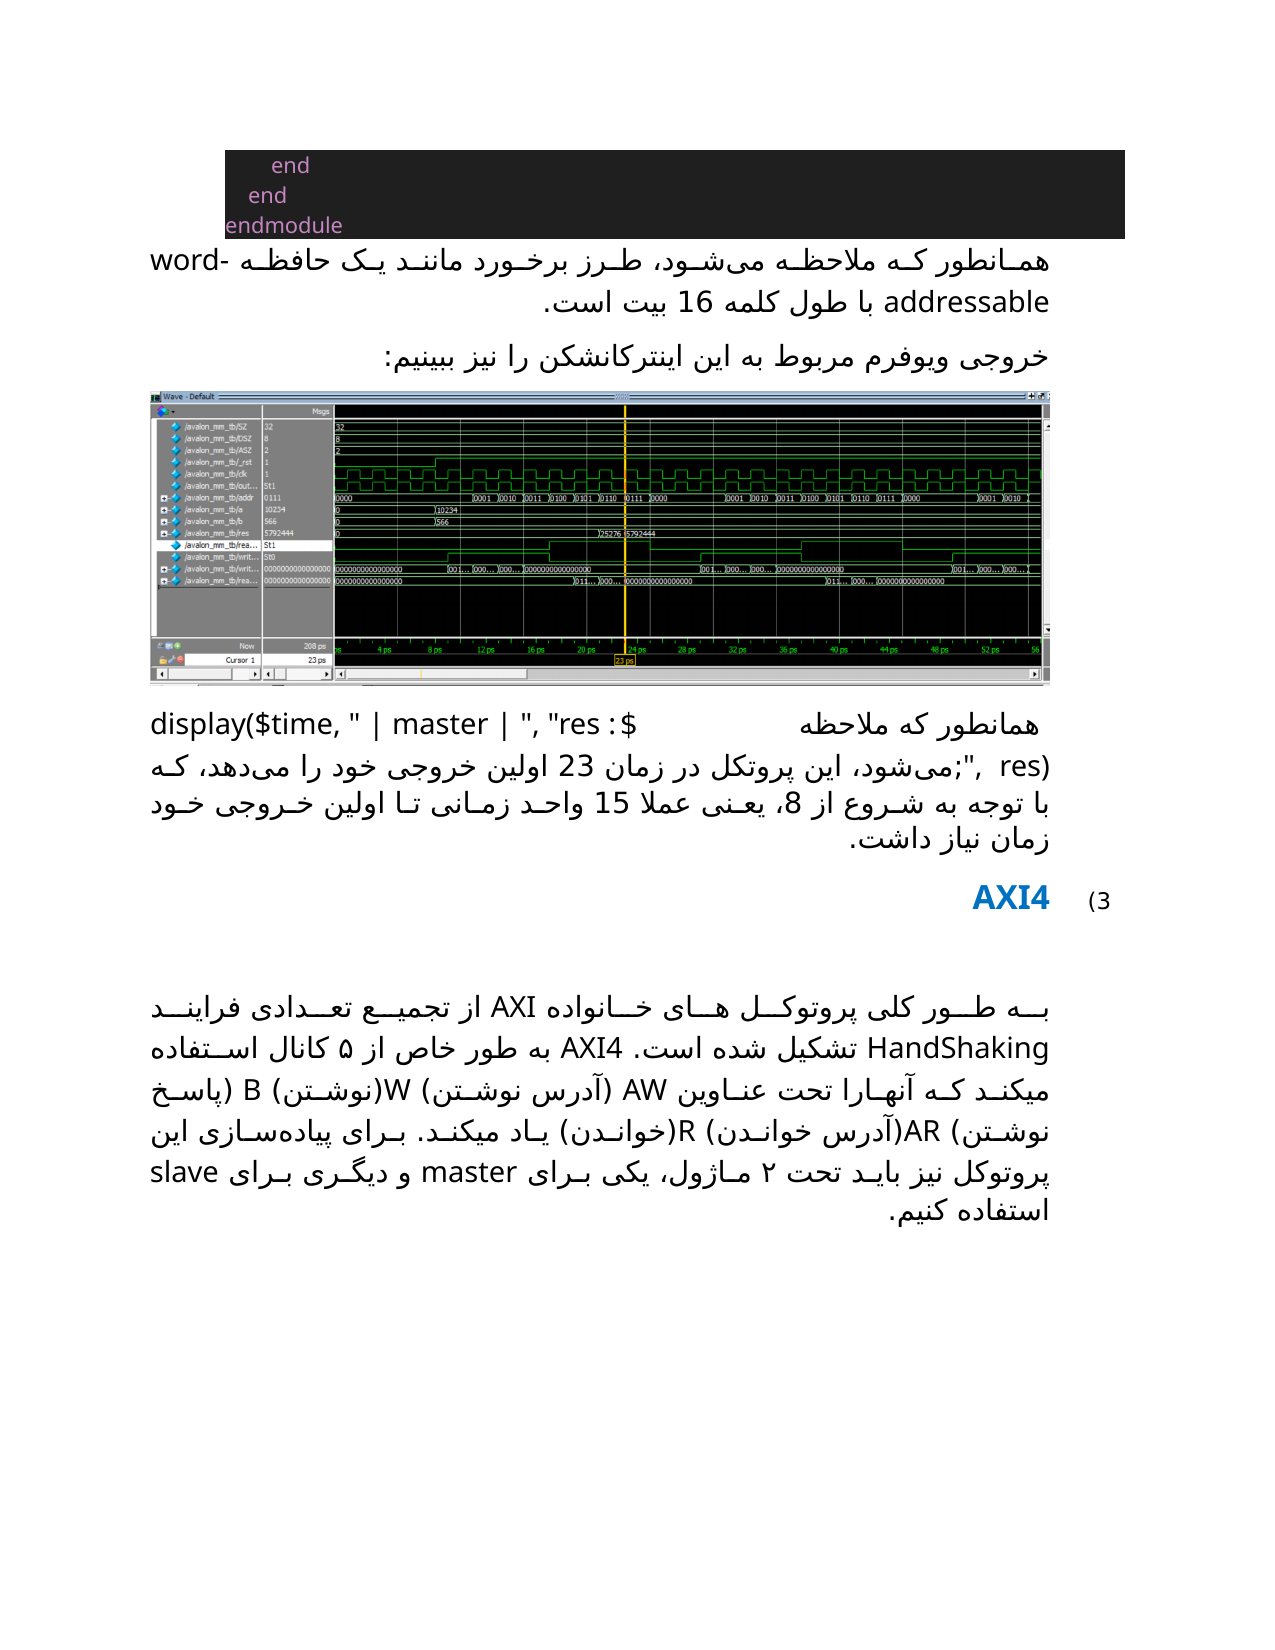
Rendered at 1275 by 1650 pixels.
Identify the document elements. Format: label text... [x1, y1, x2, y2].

picture [150, 391, 1050, 686]
text همانطور که ملاحظه $display($time, " | master | ", "res : ", res);می‌شود، این پروتکل در زمان 23 اولین خروجی خود را می‌دهد، که با توجه به شروع از 8، یعنی عملا 15 واحد زمانی تا اولین خروجی خود زمان نیاز داشت. [150, 703, 1050, 856]
text همانطور که ملاحظه می‌شود، طرز برخورد مانند یک حافظه word-addressable با طول کلمه 16 بیت است. [150, 239, 1050, 321]
text end [225, 180, 1125, 209]
text end [225, 150, 1125, 180]
text endmodule [225, 209, 1125, 239]
text به طور کلی پروتوکل های خانواده AXI از تجمیع تعدادی فرایند HandShaking تشکیل شده است. AXI4 به طور خاص از ۵ کانال استفاده میکند که آنهارا تحت عناوین AW (آدرس نوشتن) W(نوشتن) B (پاسخ نوشتن) AR(آدرس خواندن) R(خواندن) یاد میکند. برای پیاده‌سازی این پروتوکل نیز باید تحت ۲ ماژول، یکی برای master و دیگری برای slave استفاده کنیم. [150, 986, 1050, 1227]
text خروجی ویوفرم مربوط به این اینترکانشکن را نیز ببینیم: [150, 339, 1050, 373]
list AXI4 [150, 874, 1087, 919]
